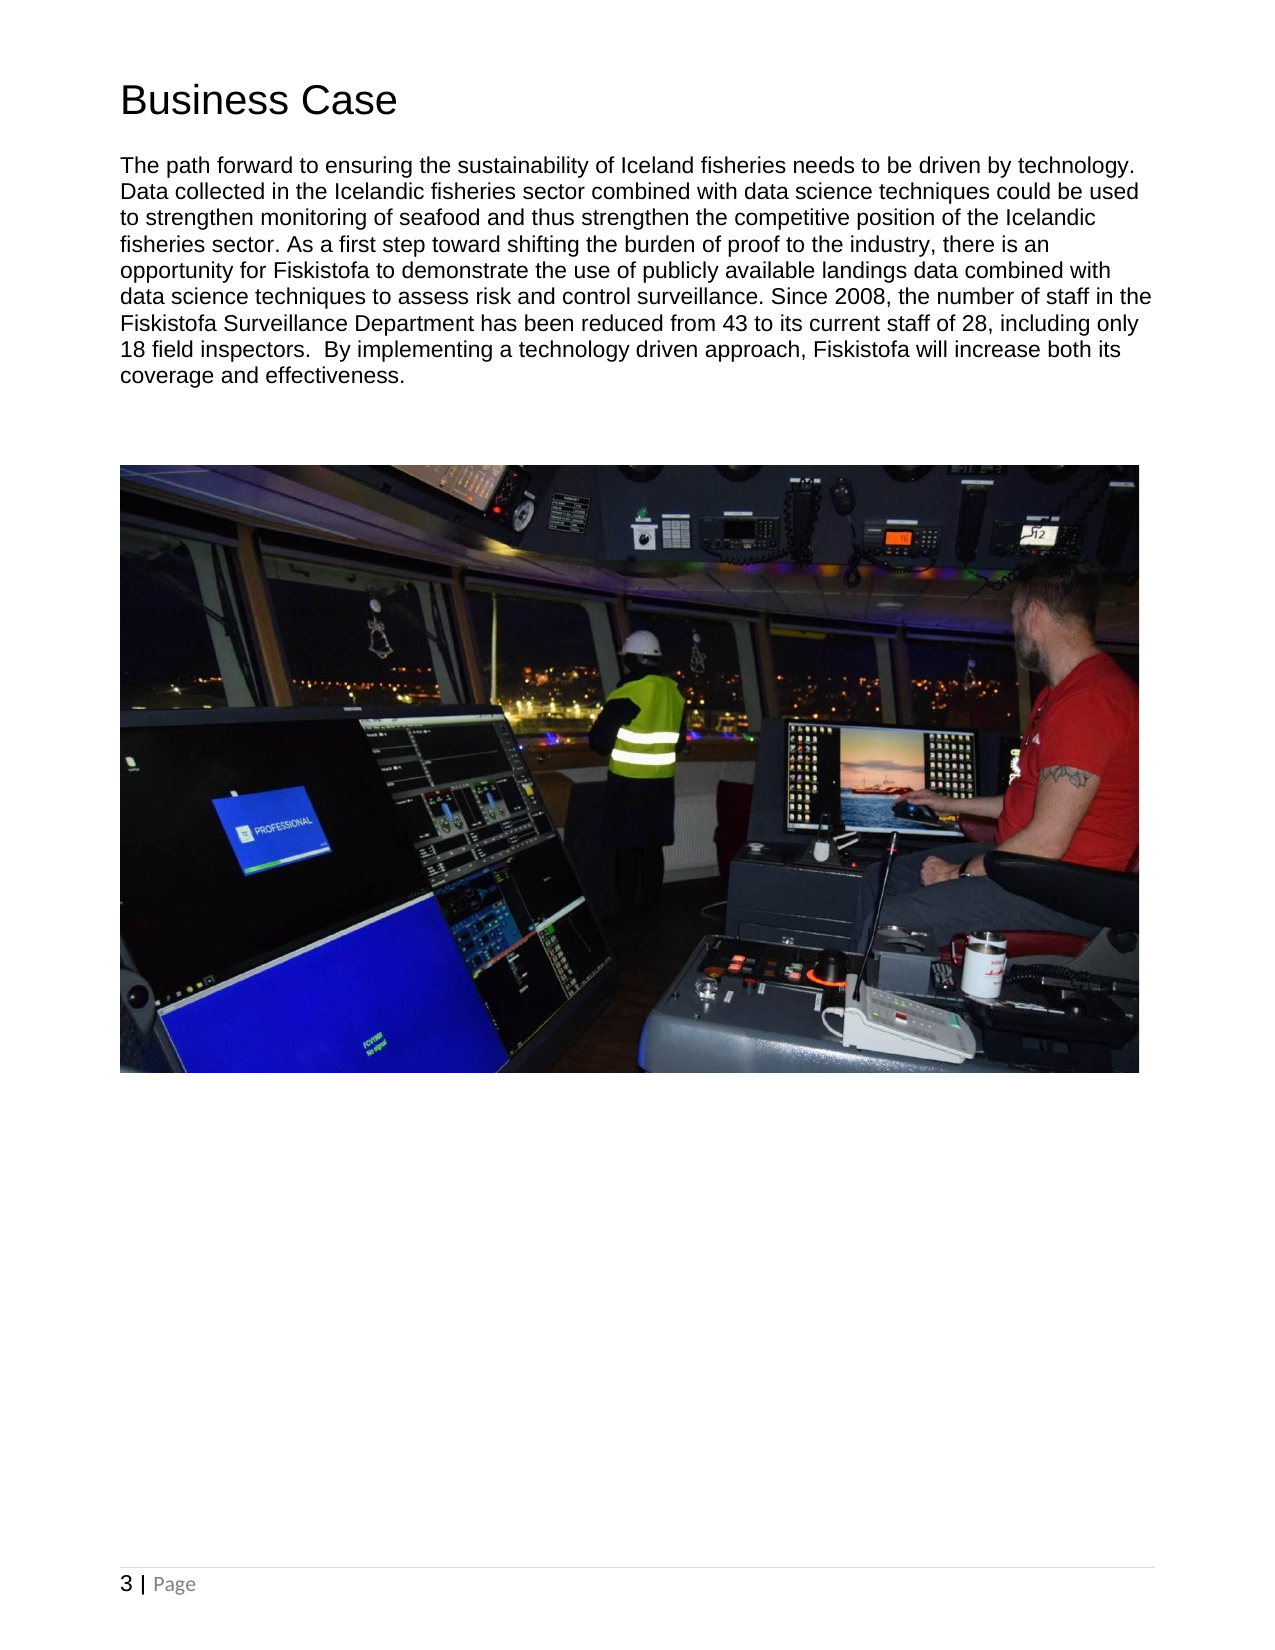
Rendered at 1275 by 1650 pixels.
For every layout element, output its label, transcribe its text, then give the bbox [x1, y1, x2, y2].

text Business Case [120, 75, 1155, 123]
text The path forward to ensuring the sustainability of Iceland fisheries needs to be driven by technology. Data collected in the Icelandic fisheries sector combined with data science techniques could be used to strengthen monitoring of seafood and thus strengthen the competitive position of the Icelandic fisheries sector. As a first step toward shifting the burden of proof to the industry, there is an opportunity for Fiskistofa to demonstrate the use of publicly available landings data combined with data science techniques to assess risk and control surveillance. Since 2008, the number of staff in the Fiskistofa Surveillance Department has been reduced from 43 to its current staff of 28, including only 18 field inspectors. By implementing a technology driven approach, Fiskistofa will increase both its coverage and effectiveness. [120, 152, 1155, 389]
picture [120, 465, 1140, 1073]
